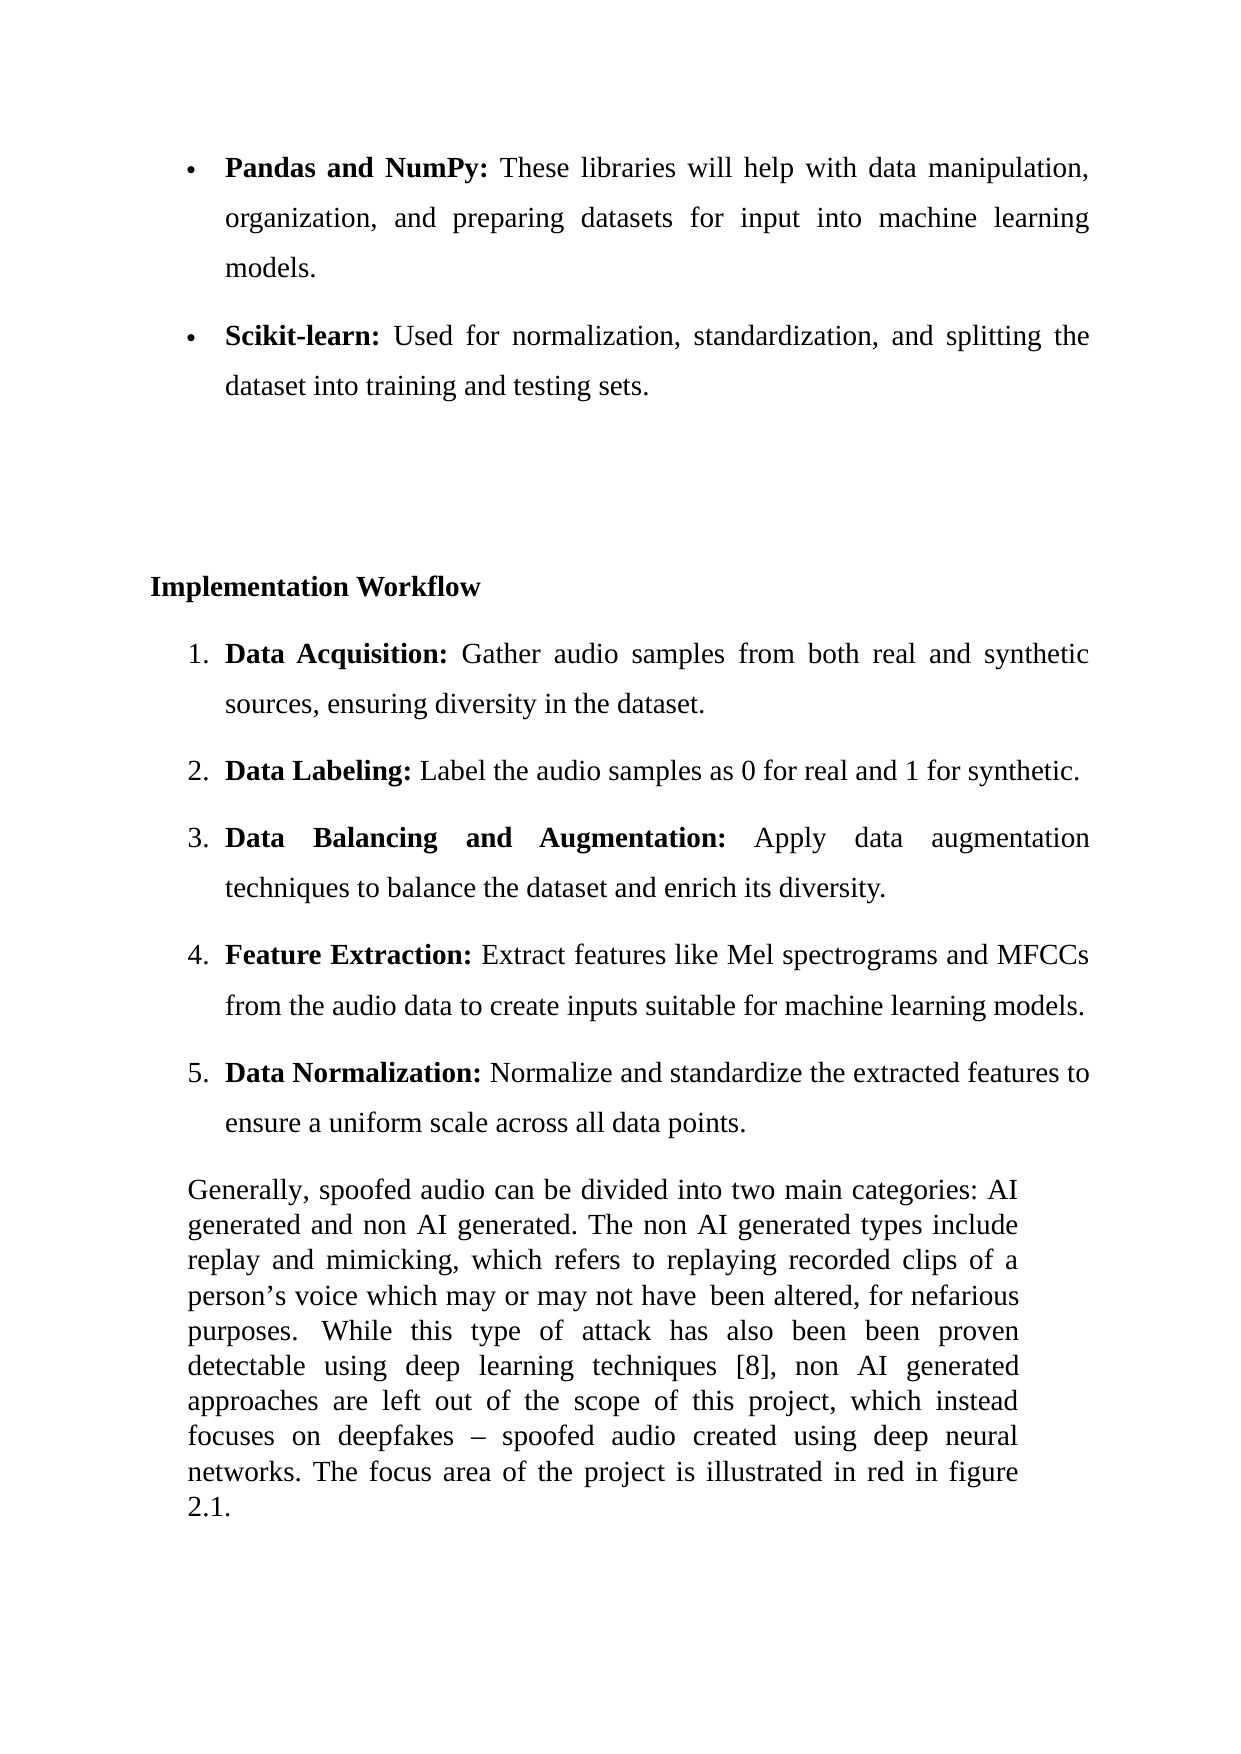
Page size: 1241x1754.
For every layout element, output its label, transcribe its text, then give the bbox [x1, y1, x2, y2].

text Implementation Workflow [150, 569, 1090, 602]
list Scikit-learn: Used for normalization, standardization, and splitting the dataset into training and testing sets. [187, 318, 1090, 401]
text Generally, spoofed audio can be divided into two main categories: AI generated and non AI generated. The non AI generated types include replay and mimicking, which refers to replaying recorded clips of a person’s voice which may or may not have been altered, for nefarious purposes. While this type of attack has also been been proven detectable using deep learning techniques [8], non AI generated approaches are left out of the scope of this project, which instead focuses on deepfakes – spoofed audio created using deep neural networks. The focus area of the project is illustrated in red in figure 2.1. [187, 1172, 1019, 1522]
list Data Labeling: Label the audio samples as 0 for real and 1 for synthetic. [187, 753, 1090, 787]
list Data Normalization: Normalize and standardize the extracted features to ensure a uniform scale across all data points. [187, 1055, 1090, 1138]
list Feature Extraction: Extract features like Mel spectrograms and MFCCs from the audio data to create inputs suitable for machine learning models. [187, 937, 1090, 1021]
list Data Balancing and Augmentation: Apply data augmentation techniques to balance the dataset and enrich its diversity. [187, 820, 1090, 904]
list Pandas and NumPy: These libraries will help with data manipulation, organization, and preparing datasets for input into machine learning models. [187, 150, 1090, 284]
list Data Acquisition: Gather audio samples from both real and synthetic sources, ensuring diversity in the dataset. [187, 636, 1090, 720]
